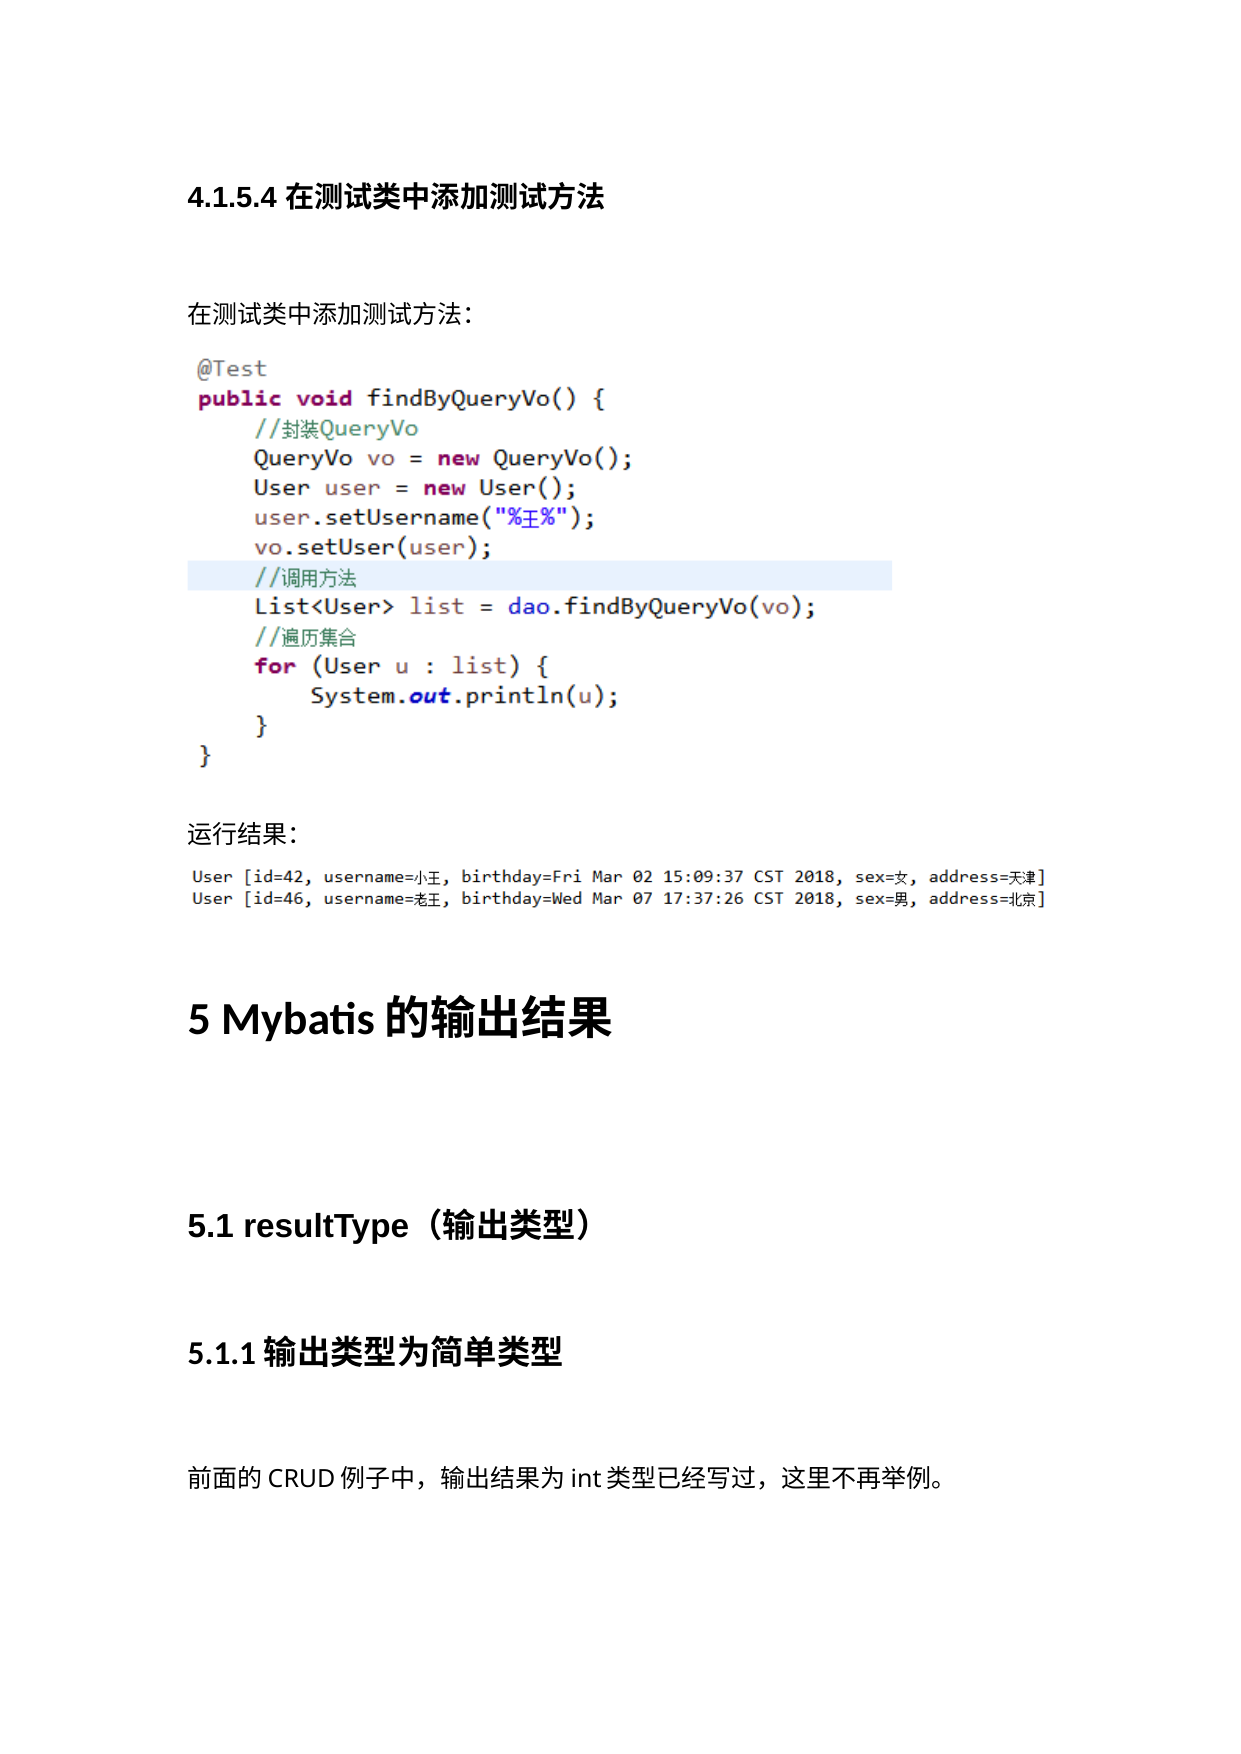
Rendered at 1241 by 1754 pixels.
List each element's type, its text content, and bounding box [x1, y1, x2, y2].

subtitle 4.1.5.4 在测试类中添加测试方法 [187, 162, 1053, 227]
text 在测试类中添加测试方法： [187, 280, 1053, 345]
subtitle 5.1 resultType（输出类型） [187, 1191, 1053, 1256]
picture [187, 865, 1053, 912]
picture [187, 345, 893, 780]
text 前面的CRUD例子中，输出结果为int类型已经写过，这里不再举例。 [187, 1444, 1053, 1509]
subtitle 5.1.1 输出类型为简单类型 [187, 1317, 1053, 1382]
subtitle 5 Mybatis的输出结果 [187, 966, 1053, 1063]
text 运行结果： [187, 800, 1053, 865]
